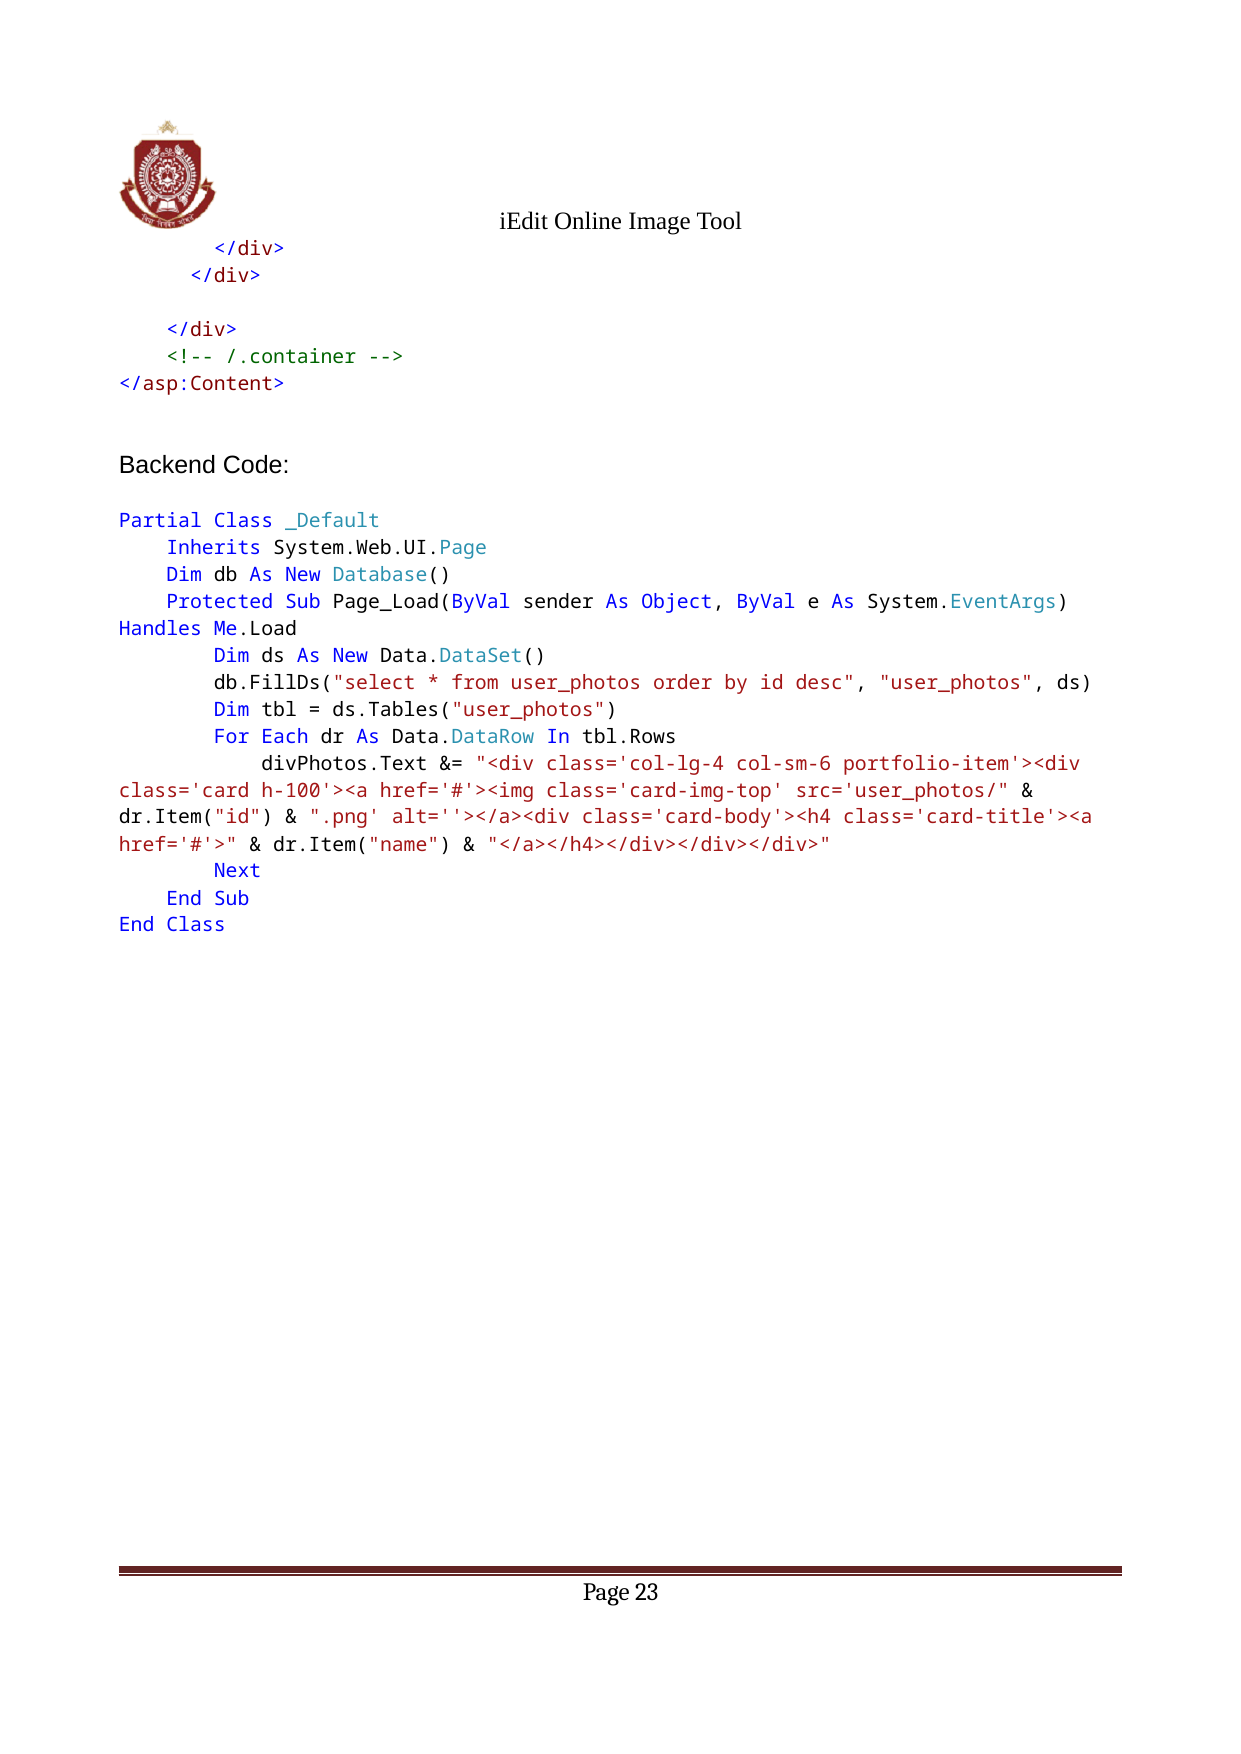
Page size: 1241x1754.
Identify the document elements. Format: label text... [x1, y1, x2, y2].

text Dim ds As New Data.DataSet() [118, 641, 1122, 668]
text Inherits System.Web.UI.Page [118, 533, 1122, 560]
text End Class [118, 911, 1122, 938]
text </div> [118, 315, 1122, 342]
text Dim db As New Database() [118, 560, 1122, 587]
text </div> [118, 261, 1122, 288]
text End Sub [118, 884, 1122, 911]
text Backend Code: [118, 450, 1122, 479]
text Partial Class _Default [118, 506, 1122, 533]
text divPhotos.Text &= "<div class='col-lg-4 col-sm-6 portfolio-item'><div class='card h-100'><a href='#'><img class='card-img-top' src='user_photos/" & dr.Item("id") & ".png' alt=''></a><div class='card-body'><h4 class='card-title'><a href='#'>" & dr.Item("name") & "</a></h4></div></div></div>" [118, 749, 1122, 857]
picture [118, 118, 224, 229]
text For Each dr As Data.DataRow In tbl.Rows [118, 722, 1122, 749]
text Dim tbl = ds.Tables("user_photos") [118, 695, 1122, 722]
text </div> [118, 234, 1122, 261]
text <!-- /.container --> [118, 342, 1122, 369]
text Protected Sub Page_Load(ByVal sender As Object, ByVal e As System.EventArgs) Handles Me.Load [118, 587, 1122, 641]
text db.FillDs("select * from user_photos order by id desc", "user_photos", ds) [118, 668, 1122, 695]
text Next [118, 857, 1122, 884]
text </asp:Content> [118, 369, 1122, 396]
